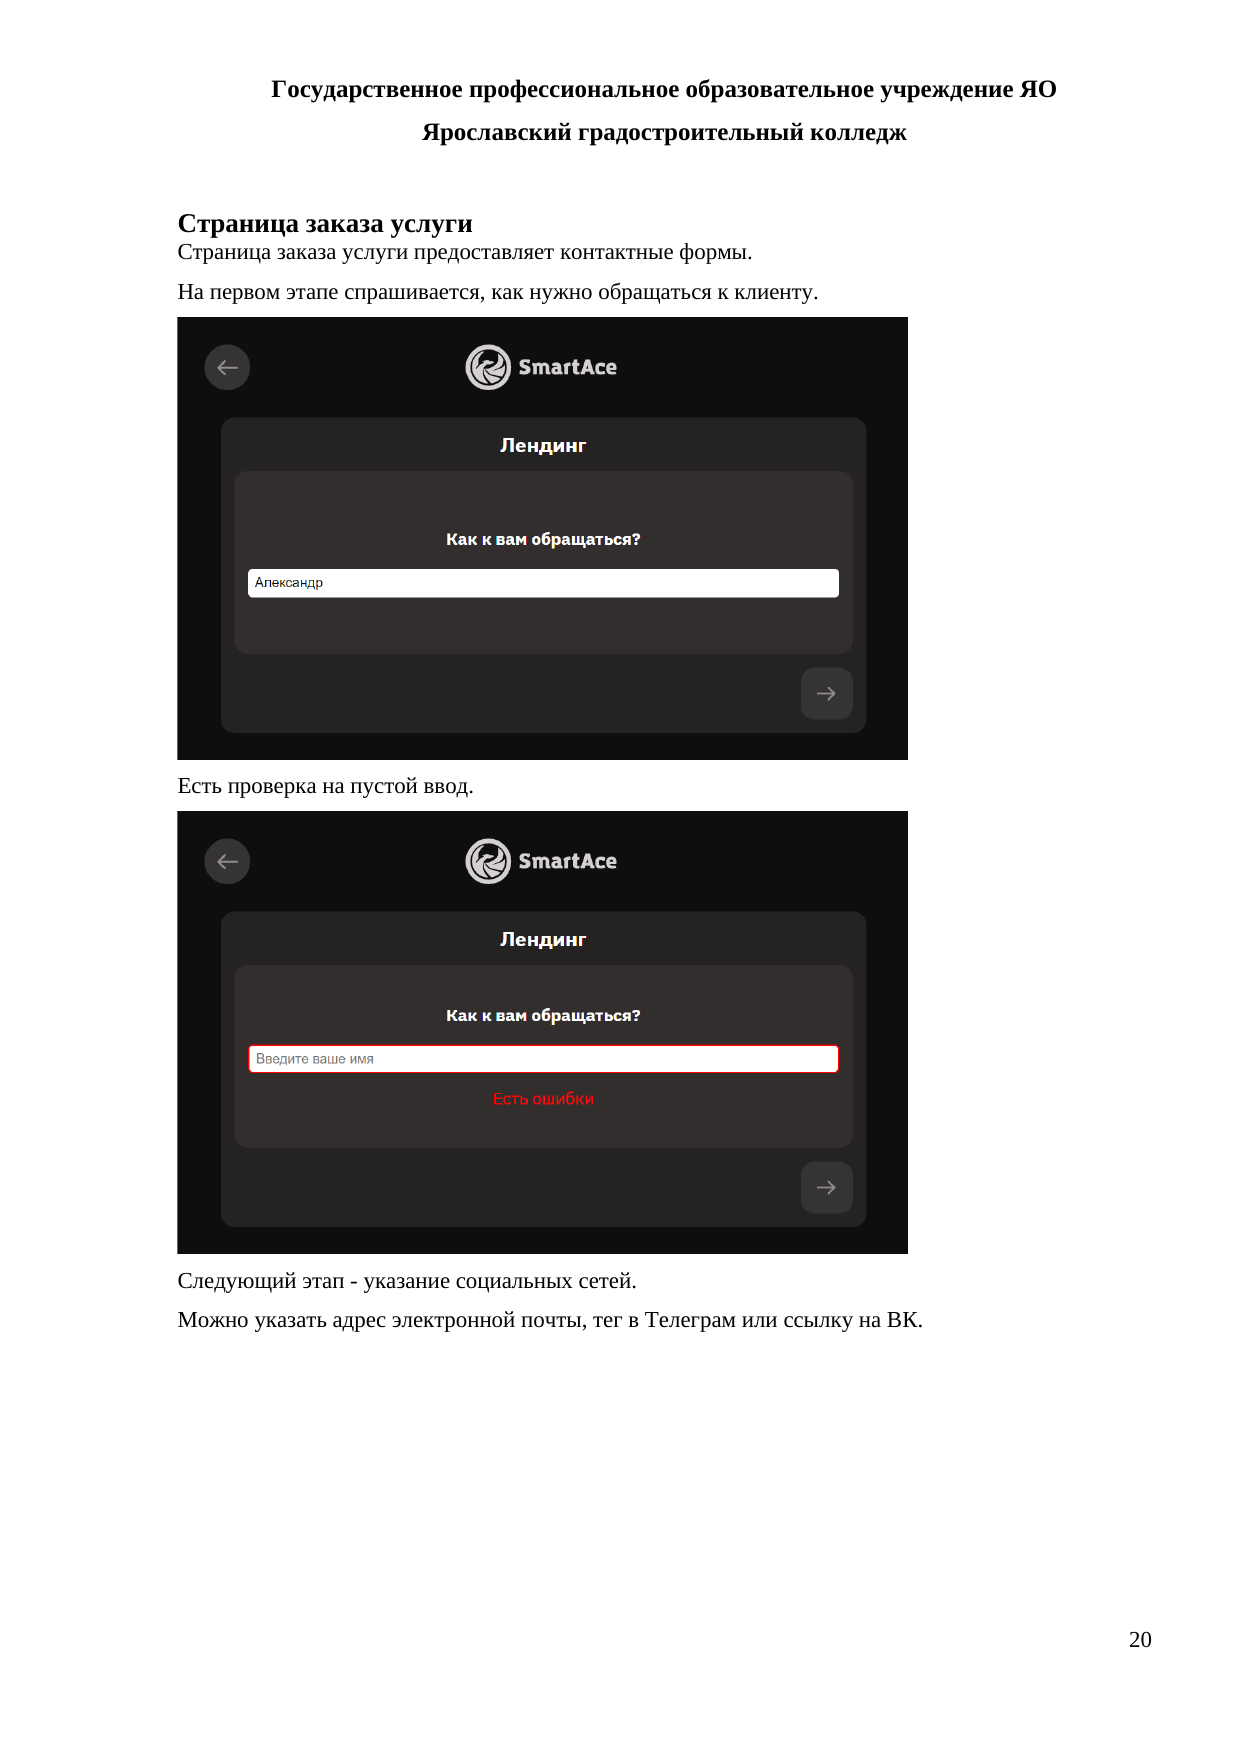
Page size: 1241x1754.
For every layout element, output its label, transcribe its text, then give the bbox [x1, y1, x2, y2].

text Есть проверка на пустой ввод. [177, 772, 1152, 799]
text На первом этапе спрашивается, как нужно обращаться к клиенту. [177, 278, 1152, 304]
subtitle Страница заказа услуги [177, 207, 1152, 238]
text Следующий этап - указание социальных сетей. [177, 1267, 1152, 1293]
picture [177, 317, 908, 760]
text Страница заказа услуги предоставляет контактные формы. [177, 238, 1152, 265]
text Можно указать адрес электронной почты, тег в Телеграм или ссылку на ВК. [177, 1306, 1152, 1333]
picture [177, 811, 908, 1254]
